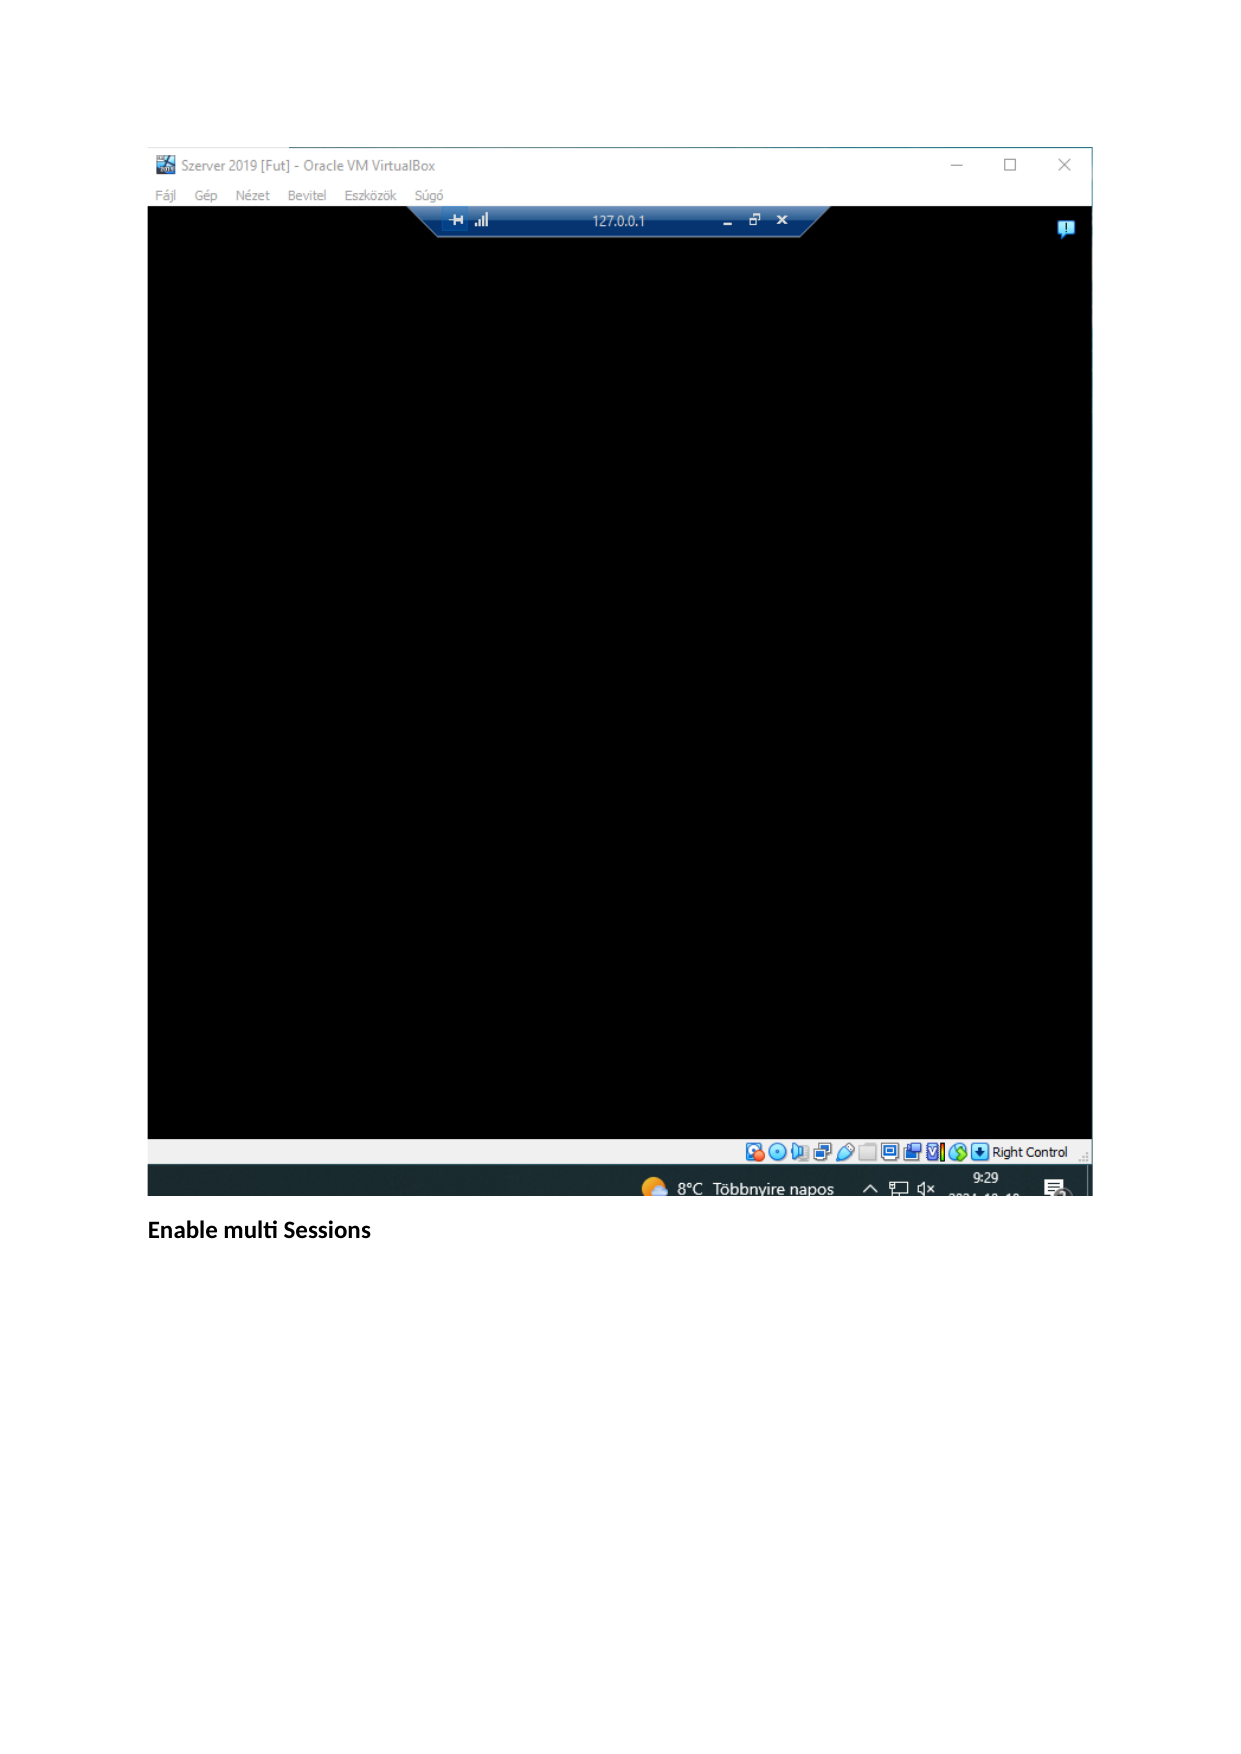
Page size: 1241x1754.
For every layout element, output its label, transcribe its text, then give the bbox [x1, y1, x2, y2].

picture [147, 147, 1093, 1196]
text Enable multi Sessions [148, 1214, 1093, 1245]
